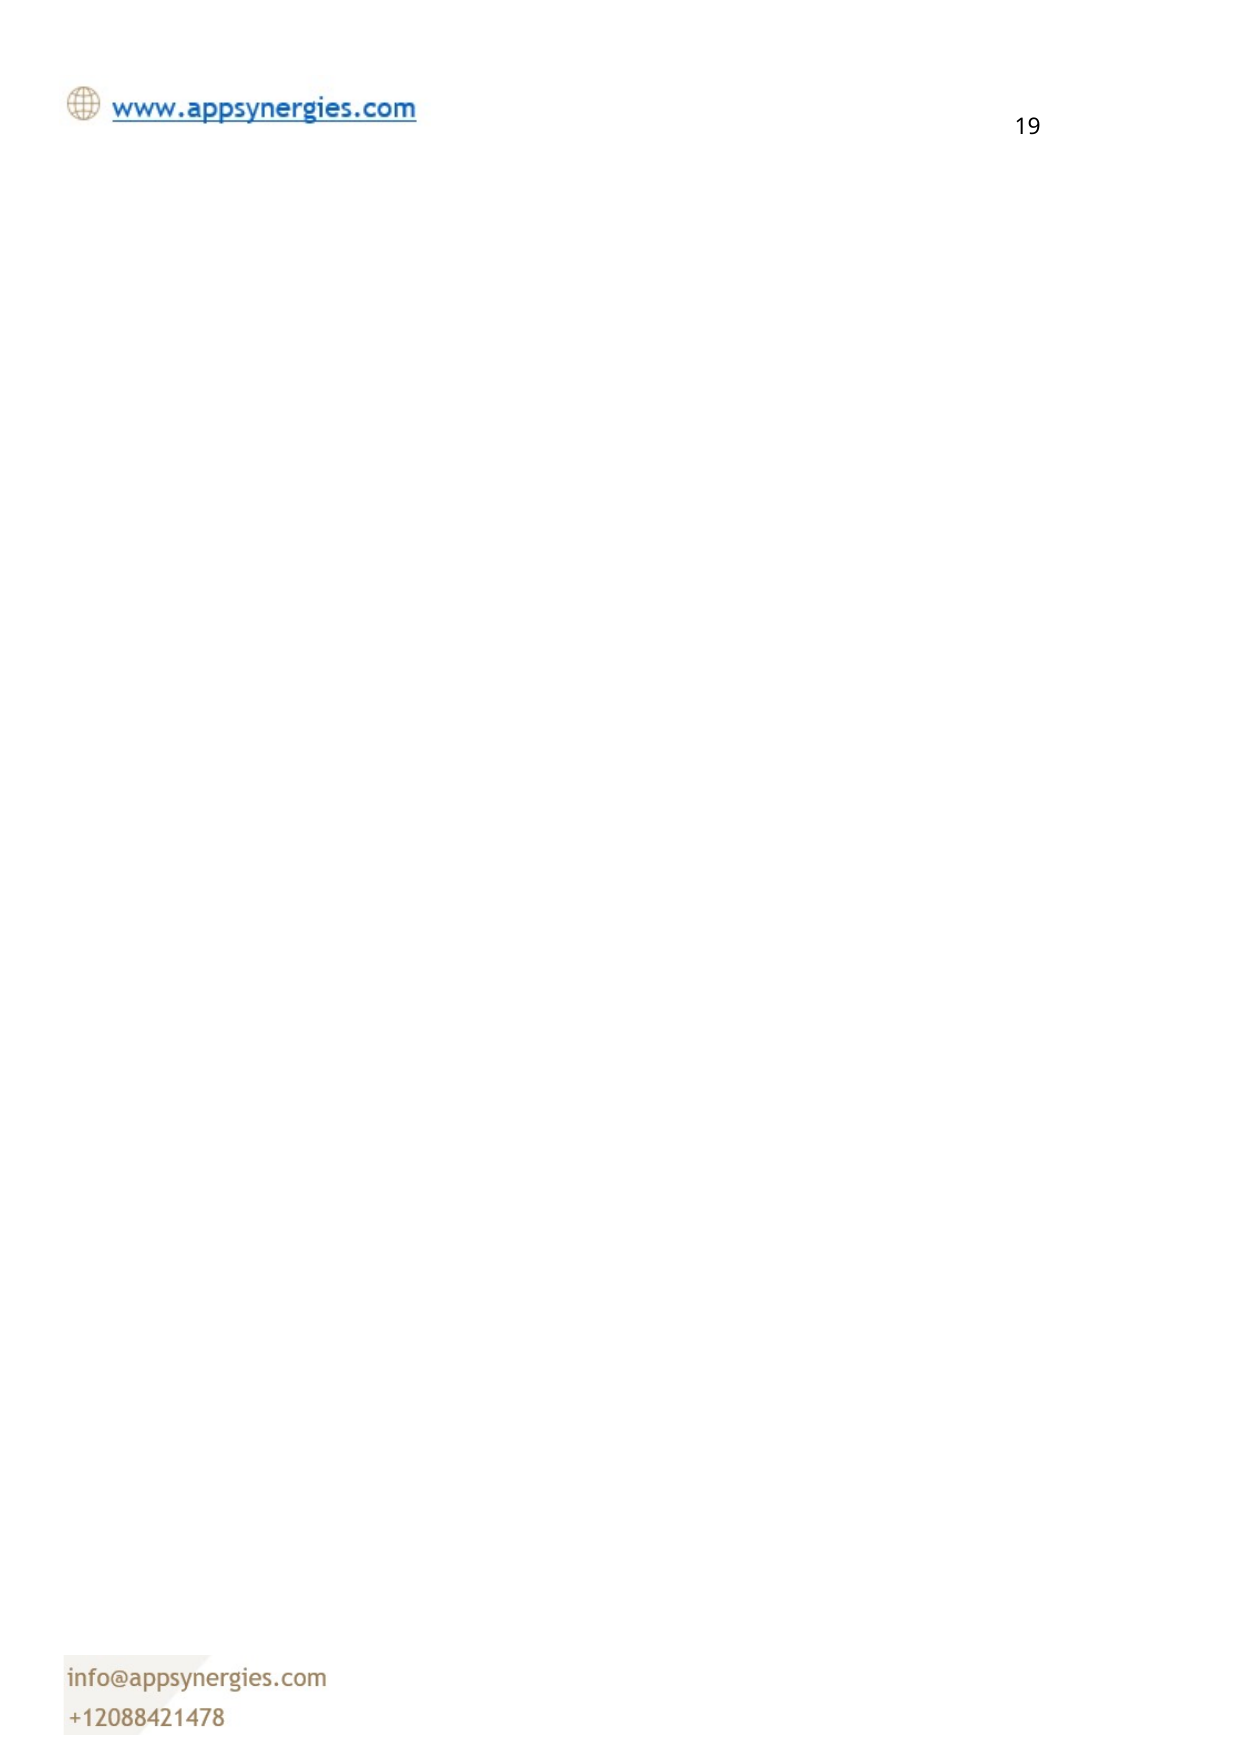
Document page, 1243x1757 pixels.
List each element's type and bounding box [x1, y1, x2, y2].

picture [63, 1655, 329, 1735]
picture [58, 75, 431, 135]
